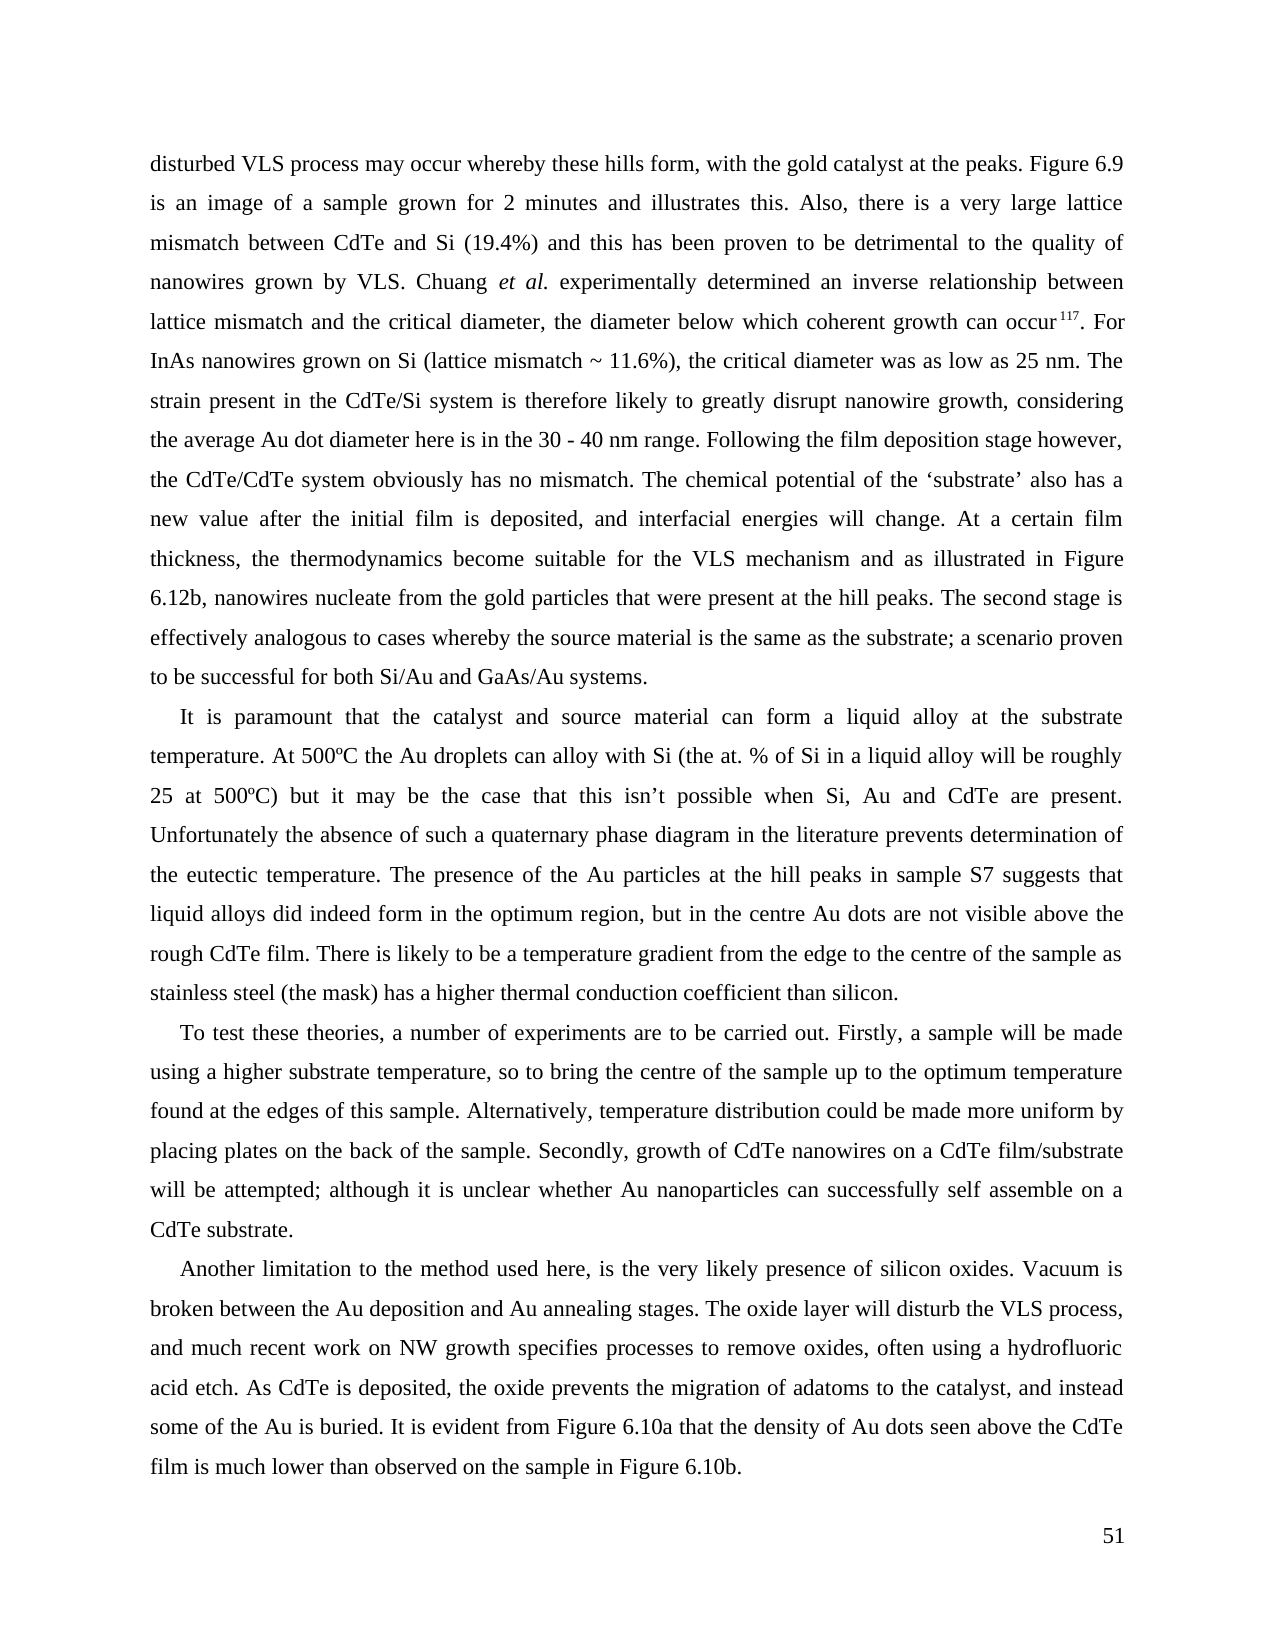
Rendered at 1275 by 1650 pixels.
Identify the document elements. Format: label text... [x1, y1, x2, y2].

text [150, 150, 1125, 689]
text It is paramount that the catalyst and source material can form a liquid alloy at the substrate temperature. At 500ºC the Au droplets can alloy with Si (the at. % of Si in a liquid alloy will be roughly 25 at 500ºC) but it may be the case that this isn’t possible when Si, Au and CdTe are present. Unfortunately the absence of such a quaternary phase diagram in the literature prevents determination of the eutectic temperature. The presence of the Au particles at the hill peaks in sample S7 suggests that liquid alloys did indeed form in the optimum region, but in the centre Au dots are not visible above the rough CdTe film. There is likely to be a temperature gradient from the edge to the centre of the sample as stainless steel (the mask) has a higher thermal conduction coefficient than silicon. [150, 703, 1125, 1005]
text To test these theories, a number of experiments are to be carried out. Firstly, a sample will be made using a higher substrate temperature, so to bring the centre of the sample up to the optimum temperature found at the edges of this sample. Alternatively, temperature distribution could be made more uniform by placing plates on the back of the sample. Secondly, growth of CdTe nanowires on a CdTe film/substrate will be attempted; although it is unclear whether Au nanoparticles can successfully self assemble on a CdTe substrate. [150, 1018, 1125, 1242]
text Another limitation to the method used here, is the very likely presence of silicon oxides. Vacuum is broken between the Au deposition and Au annealing stages. The oxide layer will disturb the VLS process, and much recent work on NW growth specifies processes to remove oxides, often using a hydrofluoric acid etch. As CdTe is deposited, the oxide prevents the migration of adatoms to the catalyst, and instead some of the Au is buried. It is evident from Figure 6.10a that the density of Au dots seen above the CdTe film is much lower than observed on the sample in Figure 6.10b. [150, 1255, 1125, 1479]
